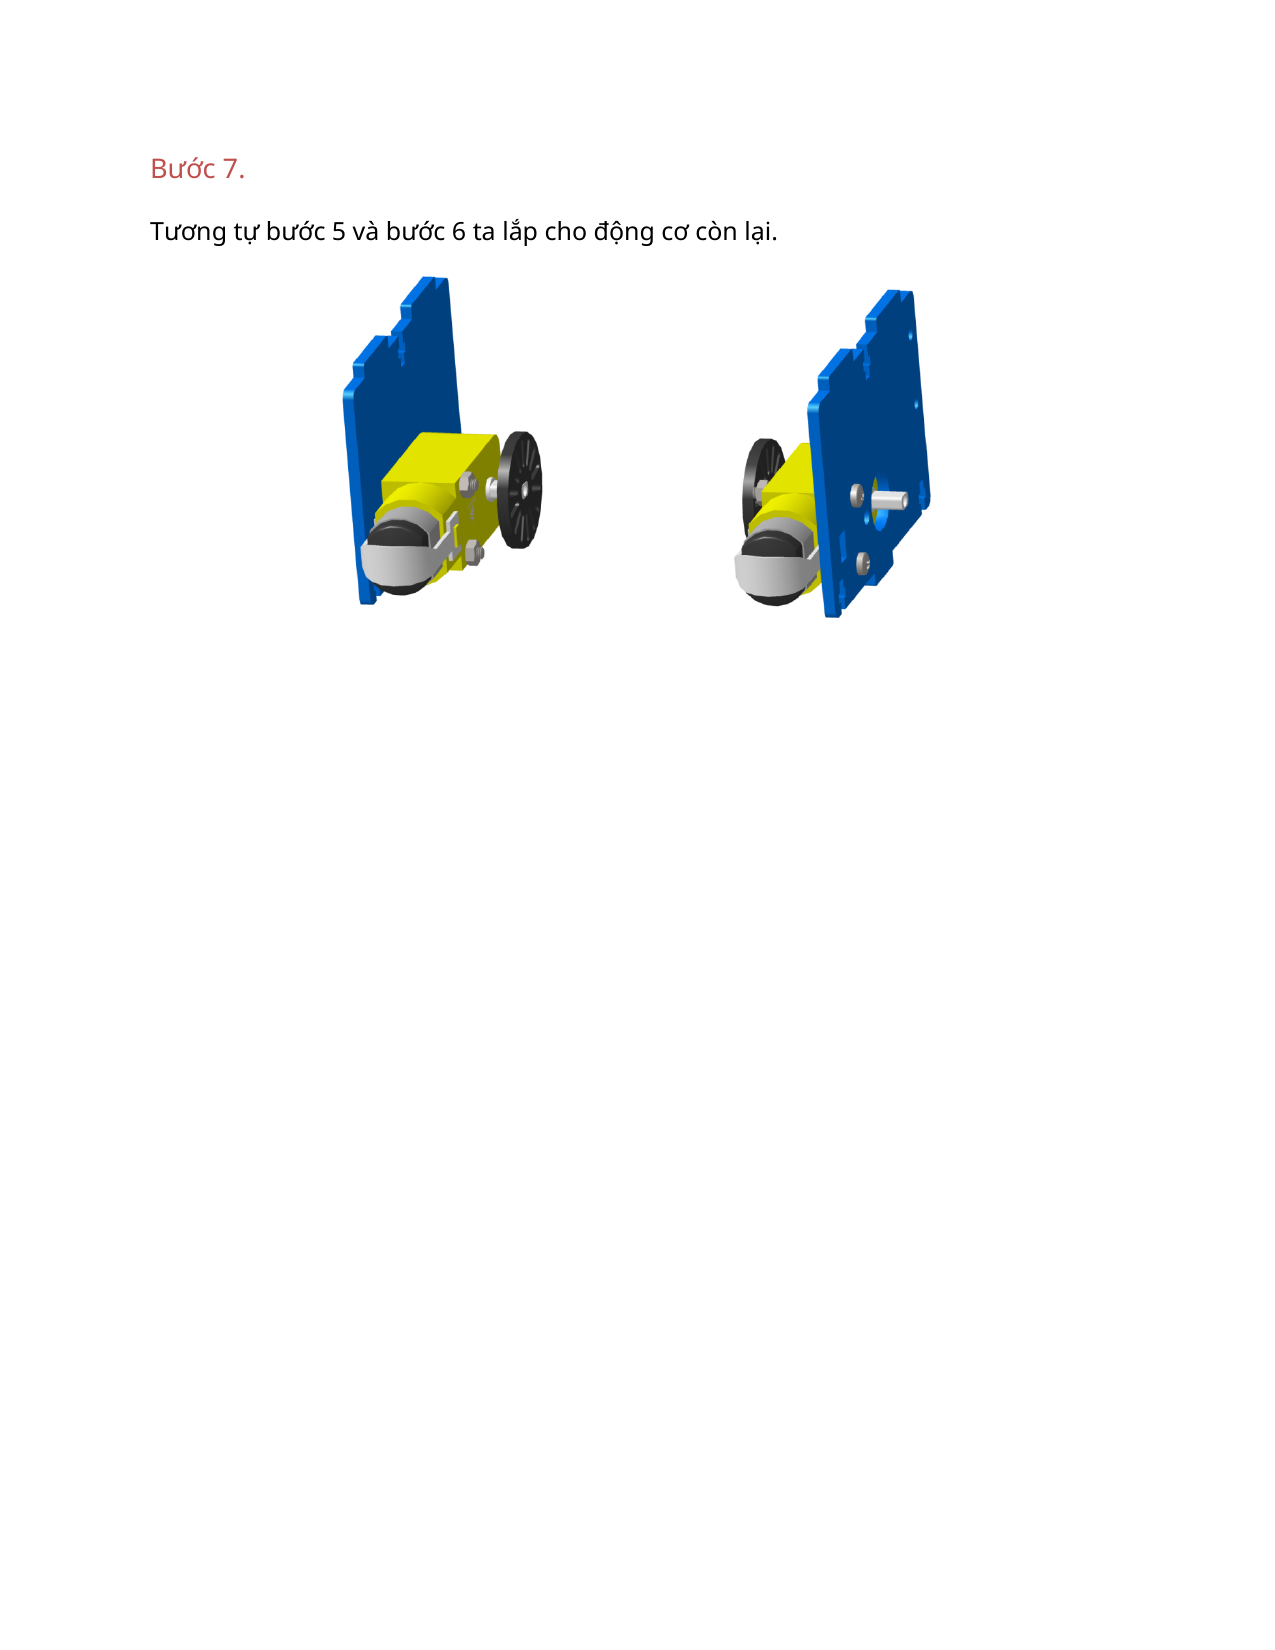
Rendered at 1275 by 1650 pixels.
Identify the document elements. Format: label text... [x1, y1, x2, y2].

text Bước 7. [150, 150, 1125, 187]
picture [342, 273, 933, 620]
text Tương tự bước 5 và bước 6 ta lắp cho động cơ còn lại. [150, 213, 1125, 247]
